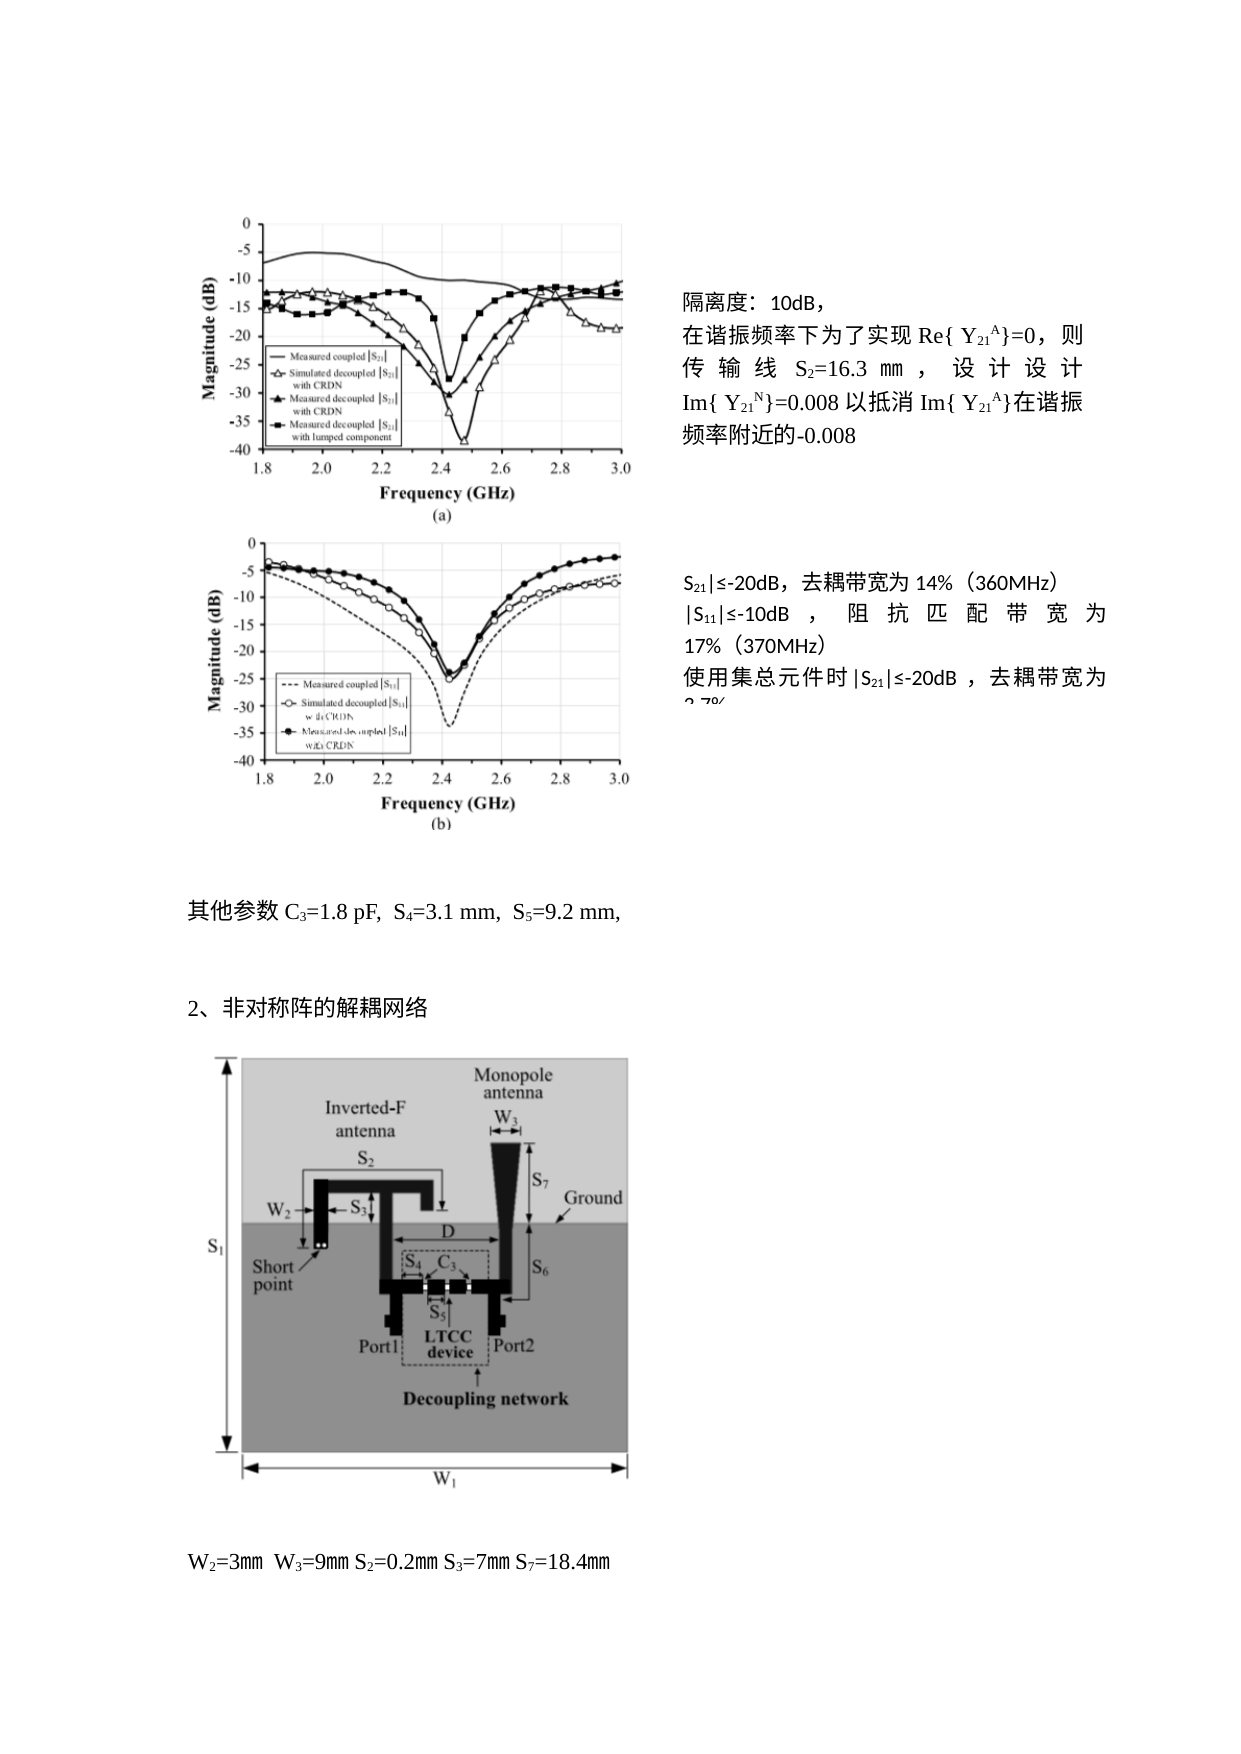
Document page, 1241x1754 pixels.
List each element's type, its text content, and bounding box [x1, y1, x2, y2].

text 2、非对称阵的解耦网络 [187, 974, 1053, 1039]
text W2=3㎜ W3=9㎜ S2=0.2㎜ S3=7㎜ S7=18.4㎜ [187, 1527, 1053, 1592]
text 其他参数 C3=1.8 pF, S4=3.1 mm, S5=9.2 mm, [187, 877, 1053, 942]
picture [187, 194, 648, 830]
picture [187, 1039, 685, 1498]
